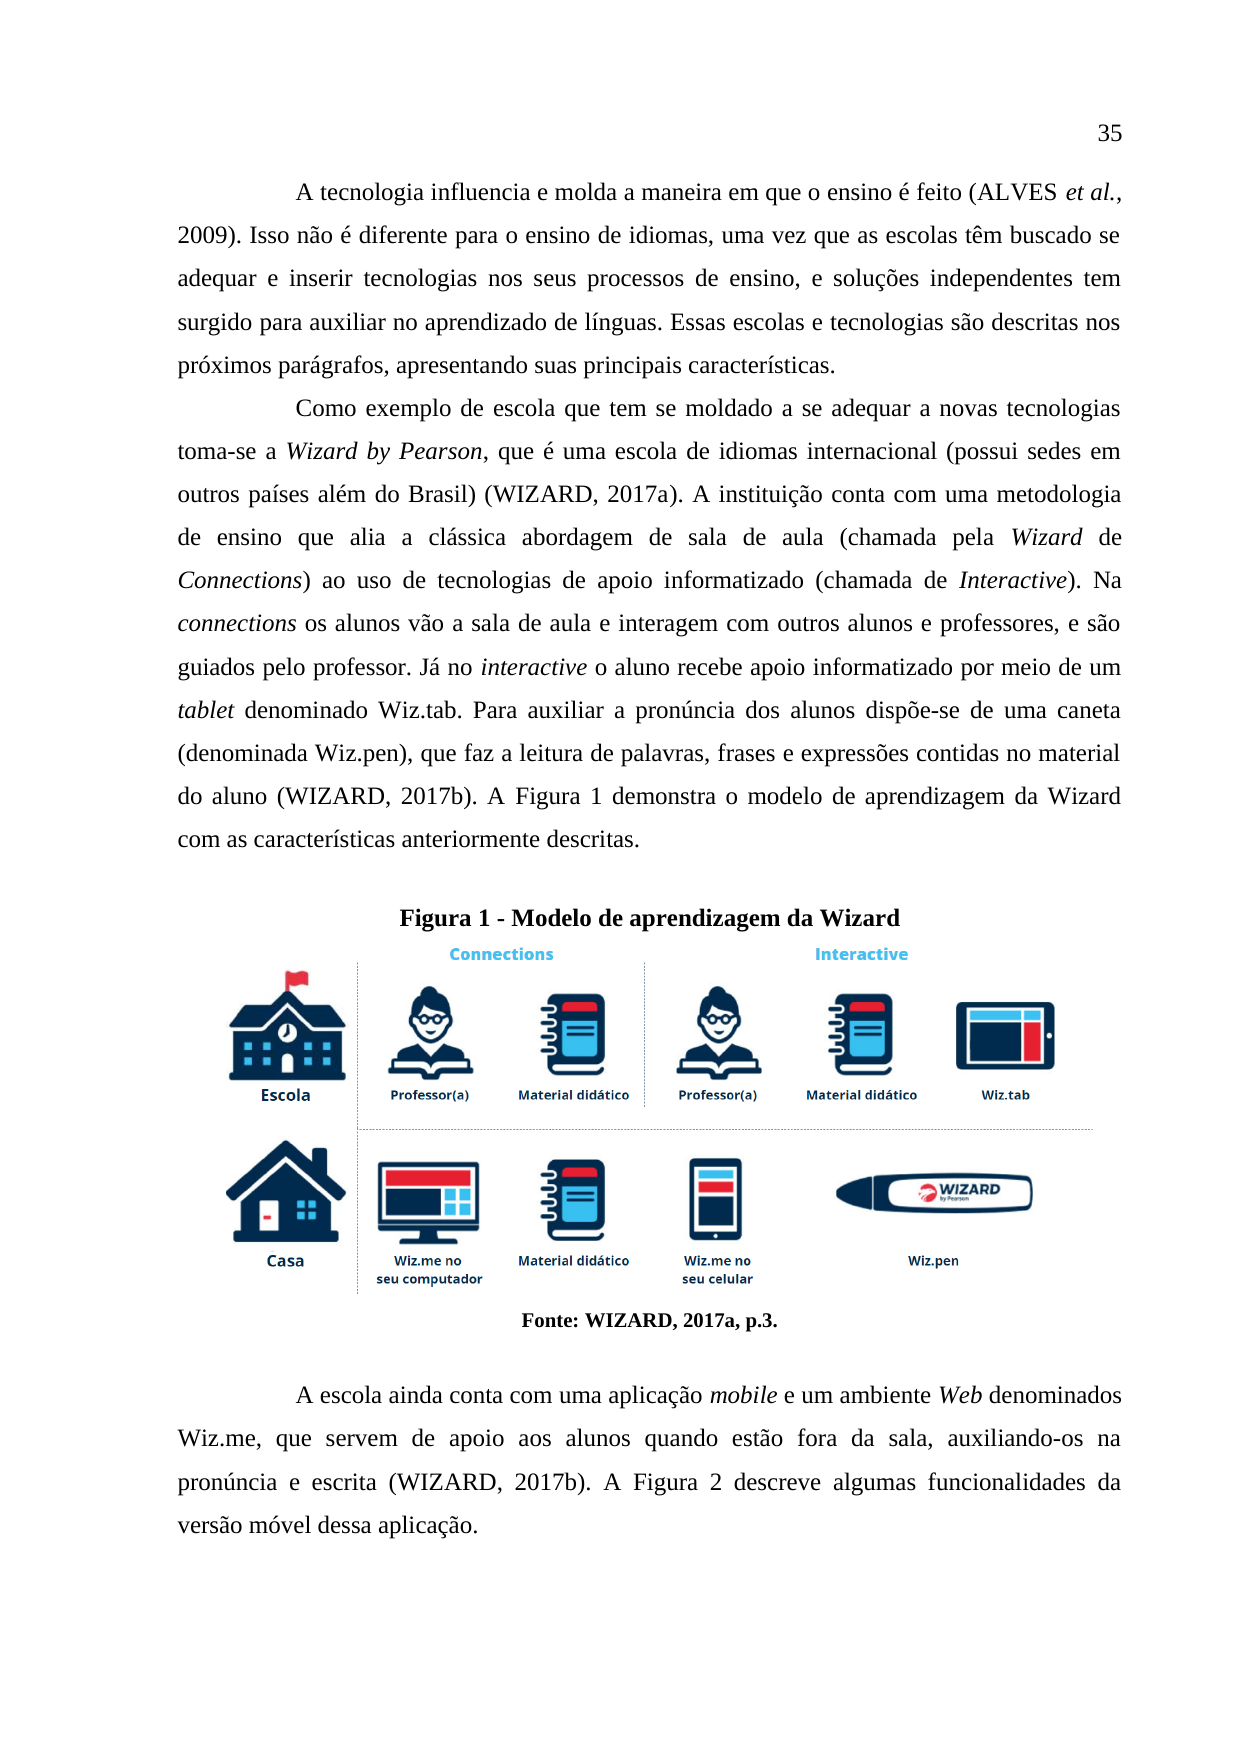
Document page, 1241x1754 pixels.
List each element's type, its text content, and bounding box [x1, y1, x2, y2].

text Como exemplo de escola que tem se moldado a se adequar a novas tecnologias toma-se a Wizard by Pearson, que é uma escola de idiomas internacional (possui sedes em outros países além do Brasil) (WIZARD, 2017a). A instituição conta com uma metodologia de ensino que alia a clássica abordagem de sala de aula (chamada pela Wizard de Connections) ao uso de tecnologias de apoio informatizado (chamada de Interactive). Na connections os alunos vão a sala de aula e interagem com outros alunos e professores, e são guiados pelo professor. Já no interactive o aluno recebe apoio informatizado por meio de um tablet denominado Wiz.tab. Para auxiliar a pronúncia dos alunos dispõe-se de uma caneta (denominada Wiz.pen), que faz a leitura de palavras, frases e expressões contidas no material do aluno (WIZARD, 2017b). A Figura 1 demonstra o modelo de aprendizagem da Wizard com as características anteriormente descritas. [177, 393, 1122, 853]
text A tecnologia influencia e molda a maneira em que o ensino é feito (ALVES et al., 2009). Isso não é diferente para o ensino de idiomas, uma vez que as escolas têm buscado se adequar e inserir tecnologias nos seus processos de ensino, e soluções independentes tem surgido para auxiliar no aprendizado de línguas. Essas escolas e tecnologias são descritas nos próximos parágrafos, apresentando suas principais características. [177, 177, 1122, 378]
picture [206, 946, 1093, 1297]
text A escola ainda conta com uma aplicação mobile e um ambiente Web denominados Wiz.me, que servem de apoio aos alunos quando estão fora da sala, auxiliando-os na pronúncia e escrita (WIZARD, 2017b). A Figura 2 descreve algumas funcionalidades da versão móvel dessa aplicação. [177, 1380, 1122, 1538]
text Fonte: WIZARD, 2017a, p.3. [177, 1308, 1122, 1332]
text Figura 1 - Modelo de aprendizagem da Wizard [177, 903, 1122, 932]
